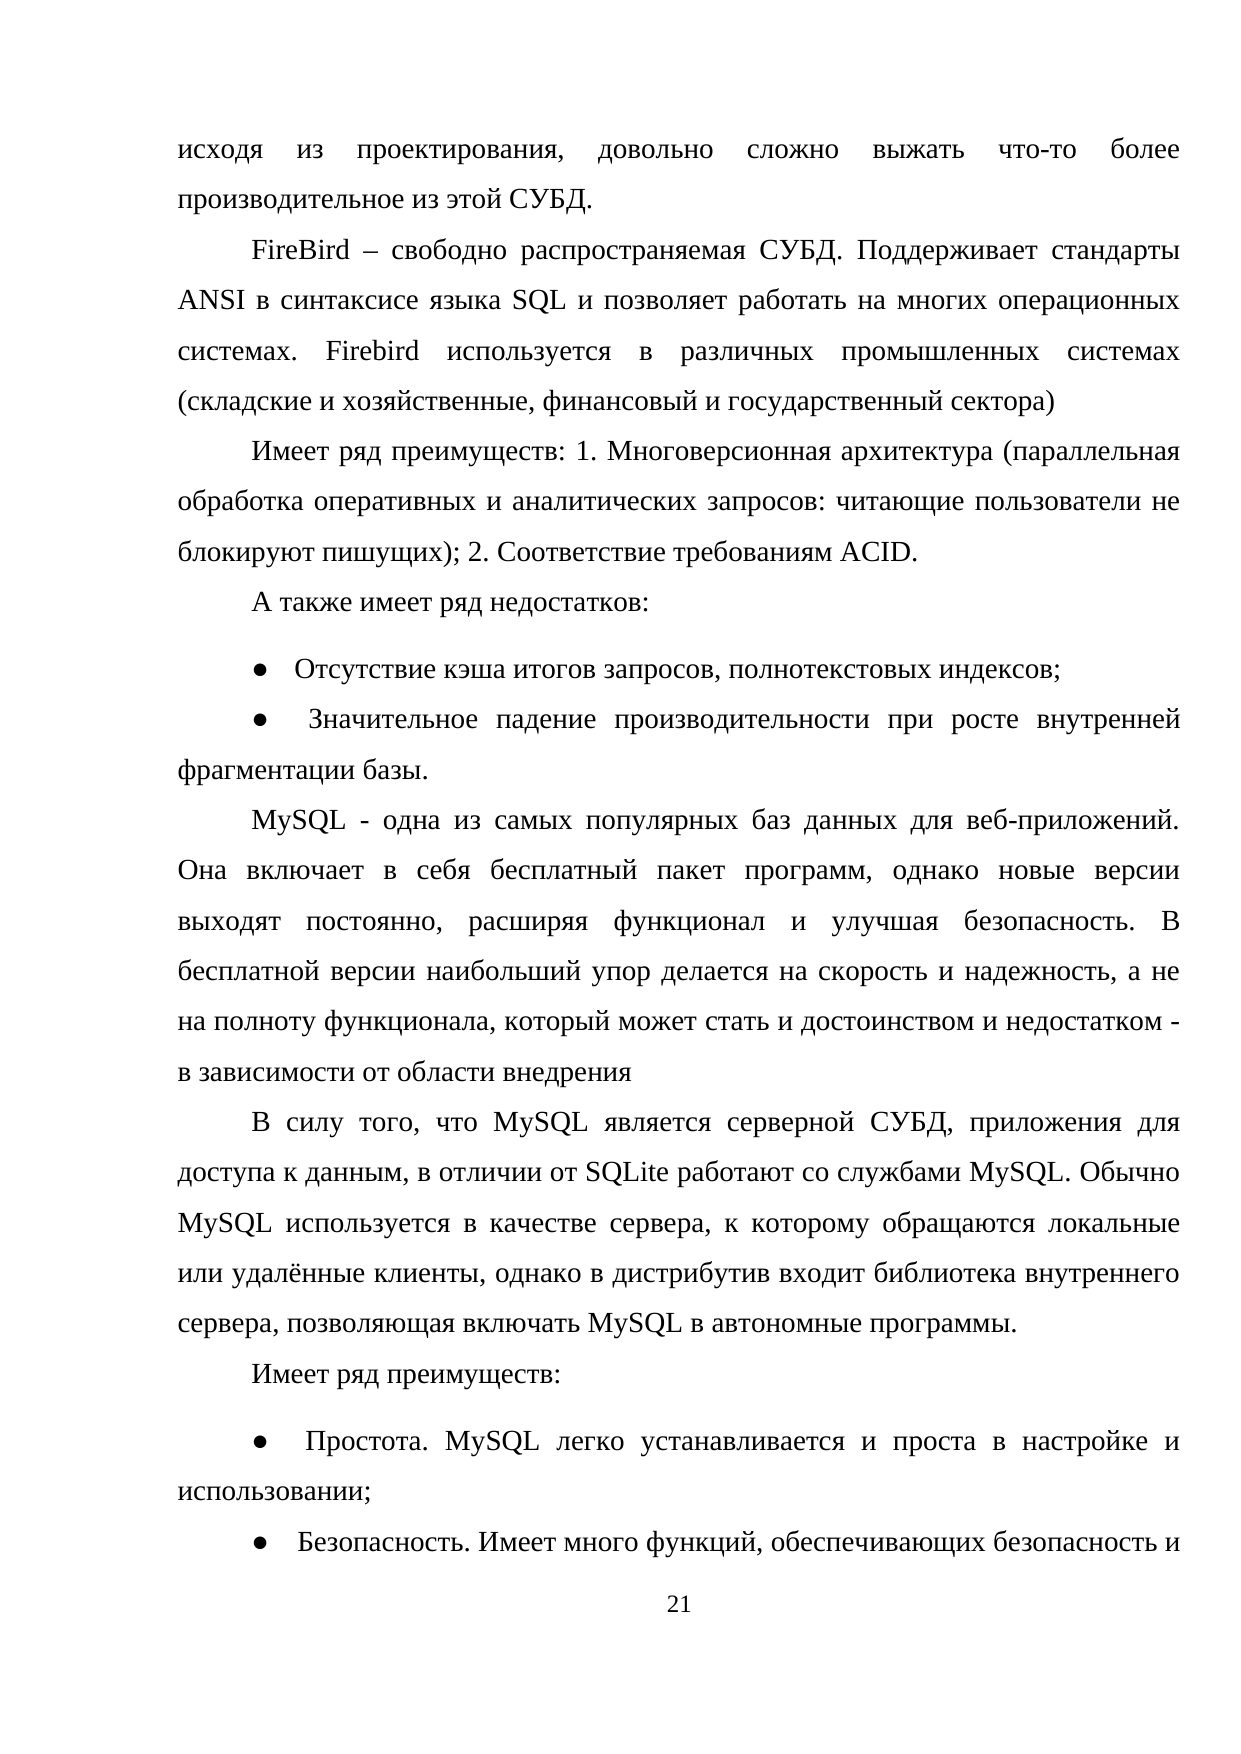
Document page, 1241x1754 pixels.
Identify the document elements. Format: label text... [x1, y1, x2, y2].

text А также имеет ряд недостатков: [177, 584, 1181, 618]
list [177, 131, 1181, 215]
text MySQL - одна из самых популярных баз данных для веб-приложений. Она включает в себя бесплатный пакет программ, однако новые версии выходят постоянно, расширяя функционал и улучшая безопасность. В бесплатной версии наибольший упор делается на скорость и надежность, а не на полноту функционала, который может стать и достоинством и недостатком - в зависимости от области внедрения [177, 802, 1181, 1087]
list Отсутствие кэша итогов запросов, полнотекстовых индексов; [177, 651, 1181, 685]
list Значительное падение производительности при росте внутренней фрагментации базы. [177, 702, 1181, 785]
text В силу того, что MySQL является серверной СУБД, приложения для доступа к данным, в отличии от SQLite работают со службами MySQL. Обычно MySQL используется в качестве сервера, к которому обращаются локальные или удалённые клиенты, однако в дистрибутив входит библиотека внутреннего сервера, позволяющая включать MySQL в автономные программы. [177, 1104, 1181, 1339]
list Простота. MySQL легко устанавливается и проста в настройке и использовании; [177, 1423, 1181, 1507]
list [177, 1524, 1181, 1557]
text Имеет ряд преимуществ: 1. Многоверсионная архитектура (параллельная обработка оперативных и аналитических запросов: читающие пользователи не блокируют пишущих); 2. Соответствие требованиям ACID. [177, 433, 1181, 567]
text Имеет ряд преимуществ: [177, 1356, 1181, 1389]
text FireBird – свободно распространяемая СУБД. Поддерживает стандарты ANSI в синтаксисе языка SQL и позволяет работать на многих операционных системах. Firebird используется в различных промышленных системах (складские и хозяйственные, финансовый и государственный сектора) [177, 232, 1181, 416]
